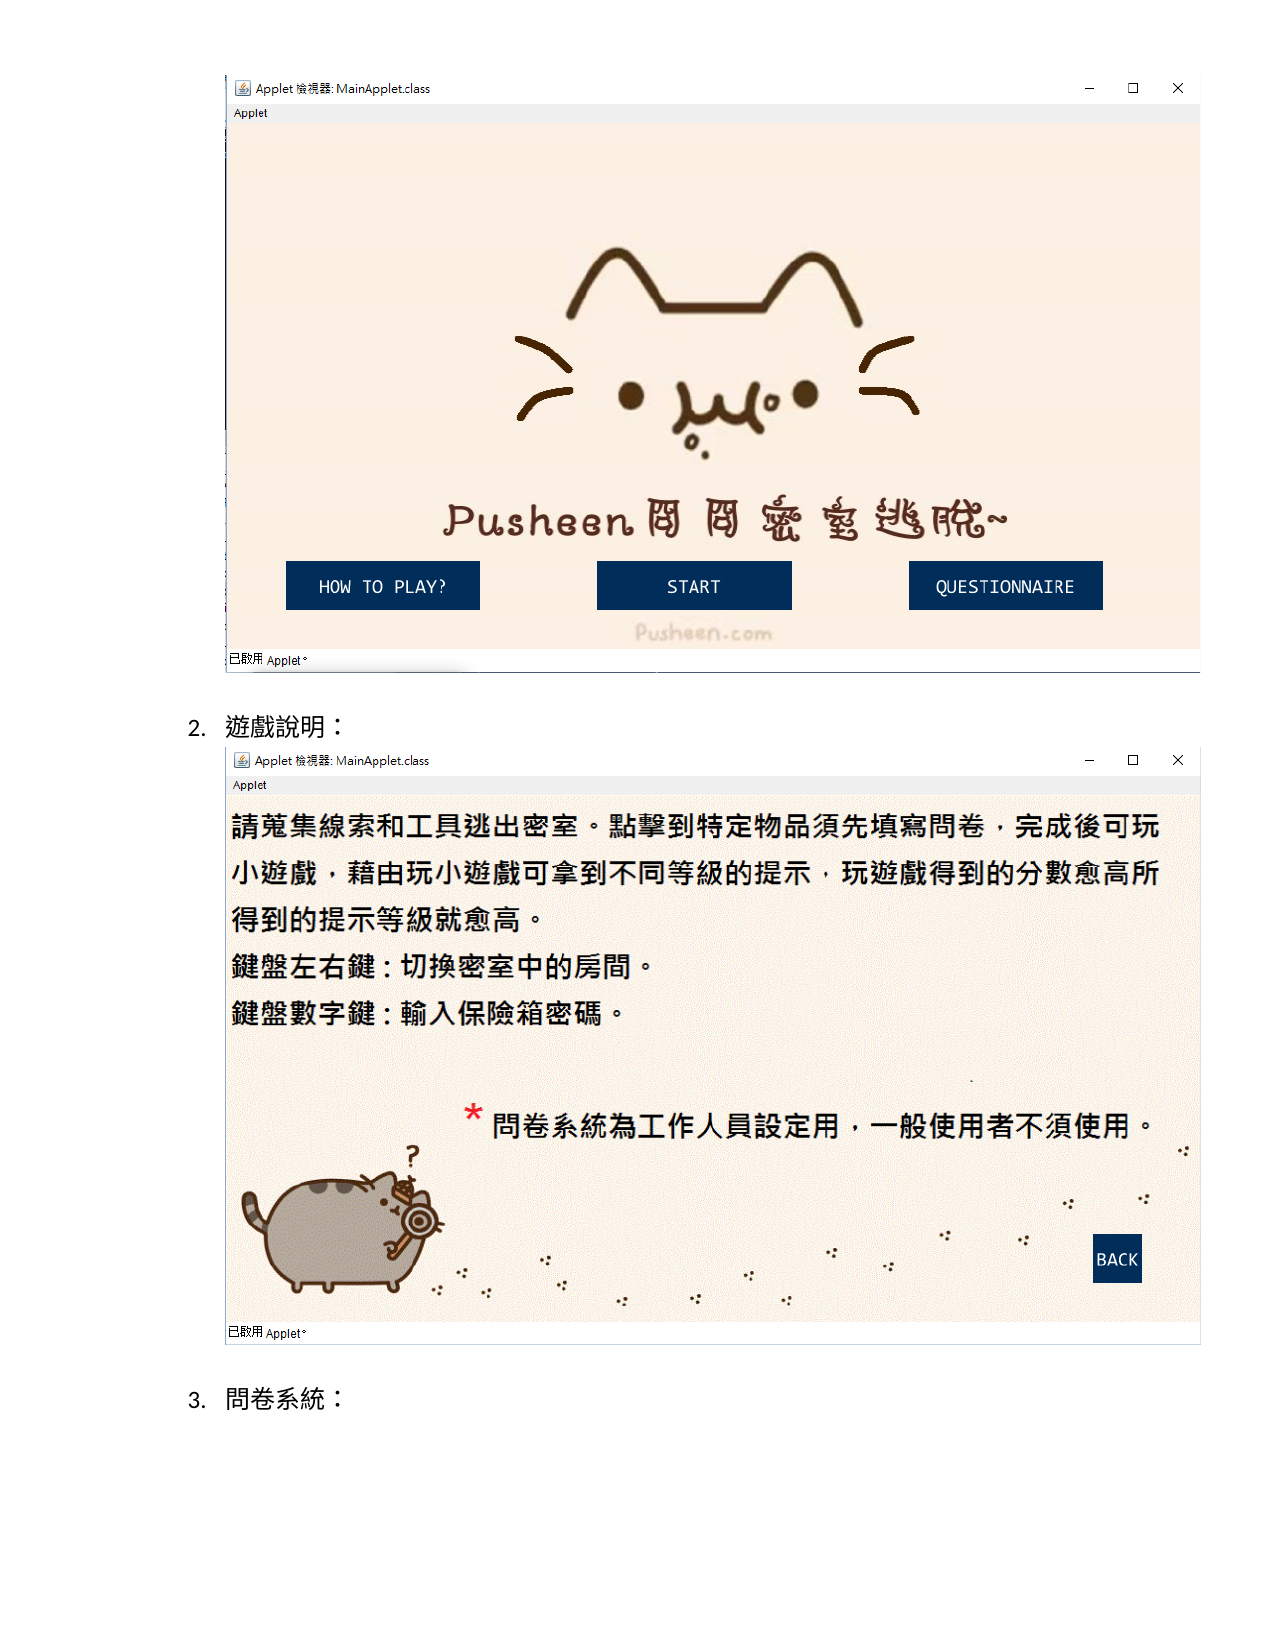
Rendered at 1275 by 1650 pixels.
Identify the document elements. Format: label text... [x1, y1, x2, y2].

list 遊戲說明： [187, 708, 1200, 744]
picture [225, 75, 1200, 673]
list 問卷系統： [187, 1380, 1200, 1416]
picture [225, 747, 1201, 1345]
